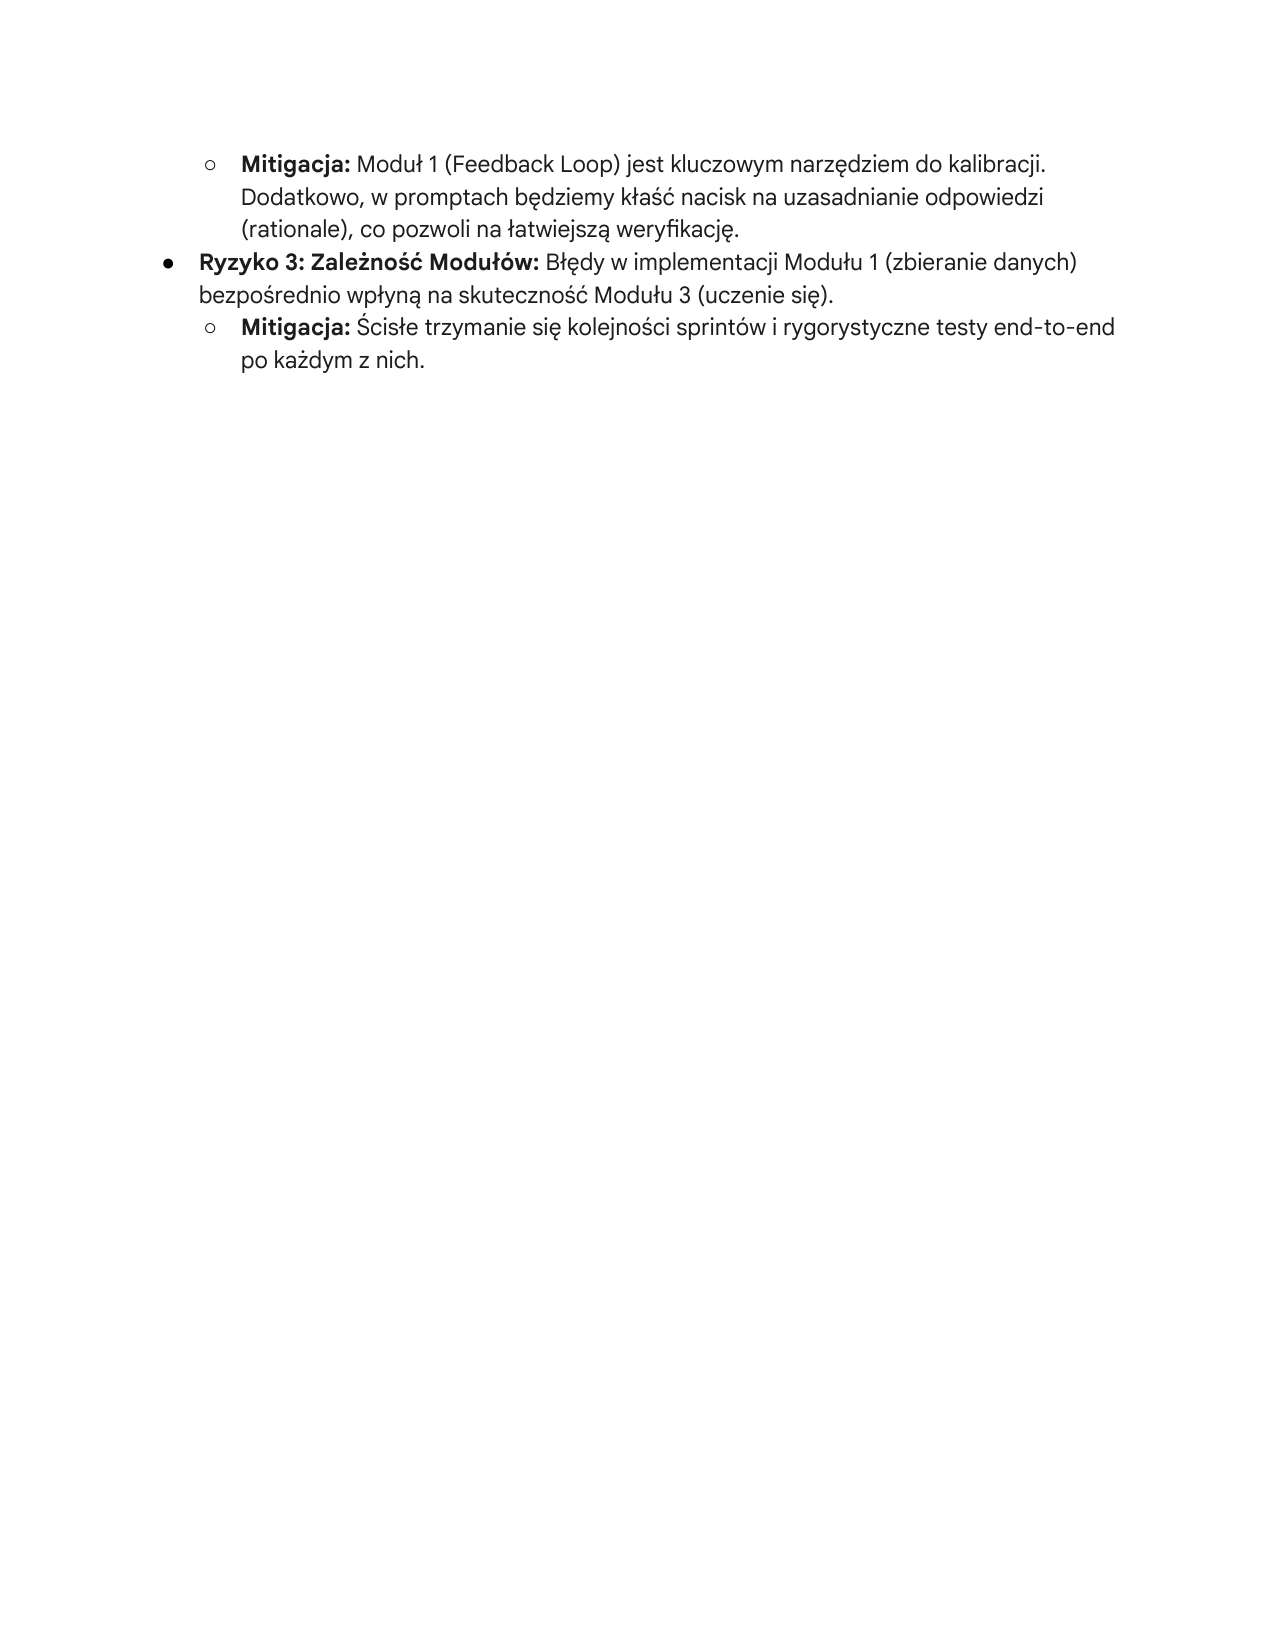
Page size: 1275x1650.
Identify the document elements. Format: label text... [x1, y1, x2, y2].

list Ryzyko 3: Zależność Modułów: Błędy w implementacji Modułu 1 (zbieranie danych) bezpośrednio wpłyną na skuteczność Modułu 3 (uczenie się). [161, 248, 1125, 309]
list Mitigacja: Ścisłe trzymanie się kolejności sprintów i rygorystyczne testy end-to-end po każdym z nich. [203, 313, 1125, 375]
list Mitigacja: Moduł 1 (Feedback Loop) jest kluczowym narzędziem do kalibracji. Dodatkowo, w promptach będziemy kłaść nacisk na uzasadnianie odpowiedzi (rationale), co pozwoli na łatwiejszą weryfikację. [203, 150, 1125, 244]
